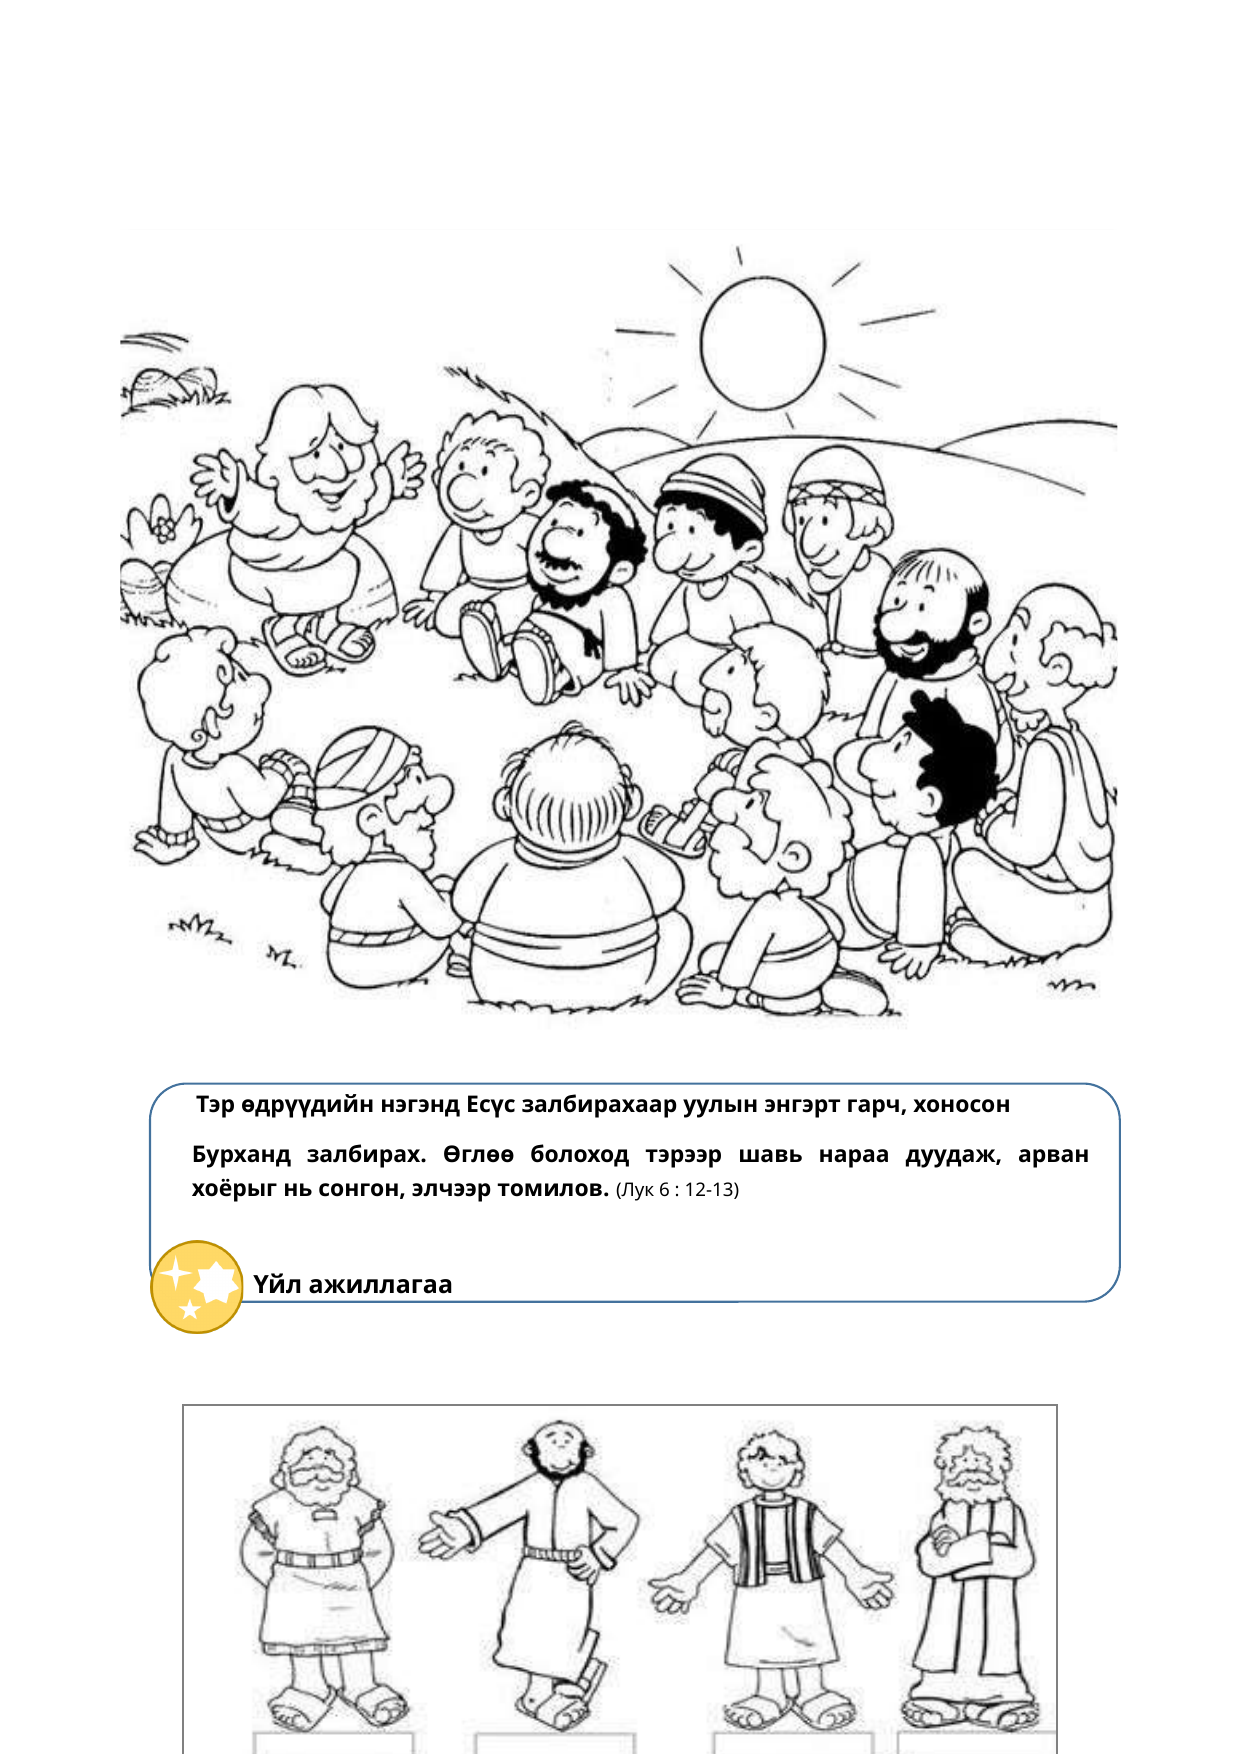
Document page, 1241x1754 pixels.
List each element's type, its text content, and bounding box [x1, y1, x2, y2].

picture [184, 1406, 1056, 1754]
picture [150, 1240, 244, 1334]
text Үйл ажиллагаа [244, 1266, 1090, 1300]
text Бурханд залбирах. Өглөө болоход тэрээр шавь нараа дуудаж, арван хоёрыг нь сонгон, элчээр томилов. (Лук 6 : 12-13) [192, 1138, 1090, 1203]
picture [120, 229, 1118, 1038]
text Тэр өдрүүдийн нэгэнд Есүс залбирахаар уулын энгэрт гарч, хоносон [152, 1088, 1090, 1119]
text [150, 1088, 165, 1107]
